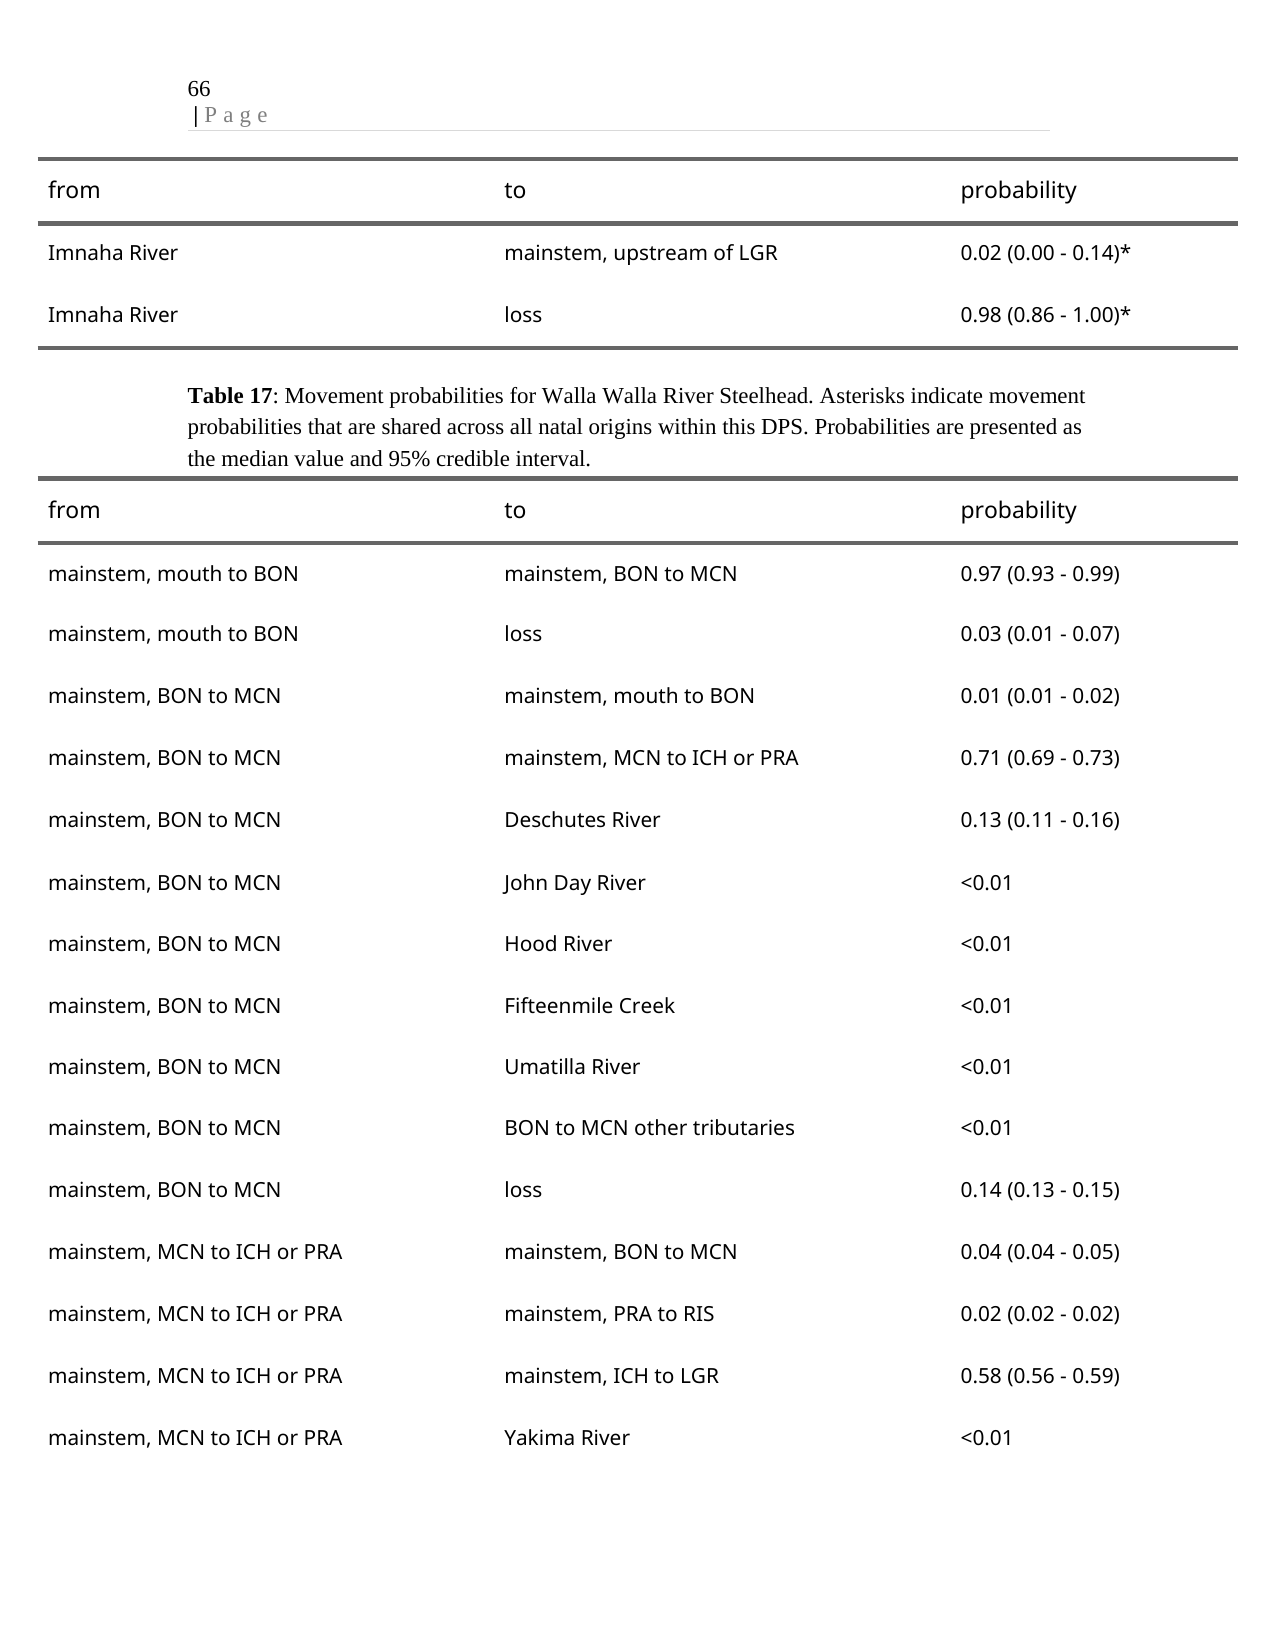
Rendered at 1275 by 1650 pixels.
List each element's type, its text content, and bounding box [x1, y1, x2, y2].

table_header to [494, 481, 950, 541]
table_cell 0.98 (0.86 - 1.00)* [950, 284, 1237, 346]
table_header from [38, 481, 494, 541]
table_cell Imnaha River [38, 226, 494, 284]
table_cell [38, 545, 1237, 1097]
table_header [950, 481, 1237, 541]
table_header from [38, 161, 494, 221]
table_cell Imnaha River [38, 284, 494, 346]
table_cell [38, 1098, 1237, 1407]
text Table : Movement probabilities for Walla Walla River Steelhead. Asterisks indicate movement probabilities that are shared across all natal origins within this DPS. Probabilities are presented as the median value and 95% credible interval. [187, 382, 1087, 471]
table_cell loss [494, 284, 950, 346]
table_cell 0.02 (0.00 - 0.14)* [950, 226, 1237, 284]
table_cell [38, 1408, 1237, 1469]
table_header probability [950, 161, 1237, 221]
table_cell mainstem, upstream of LGR [494, 226, 950, 284]
table_header to [494, 161, 950, 221]
